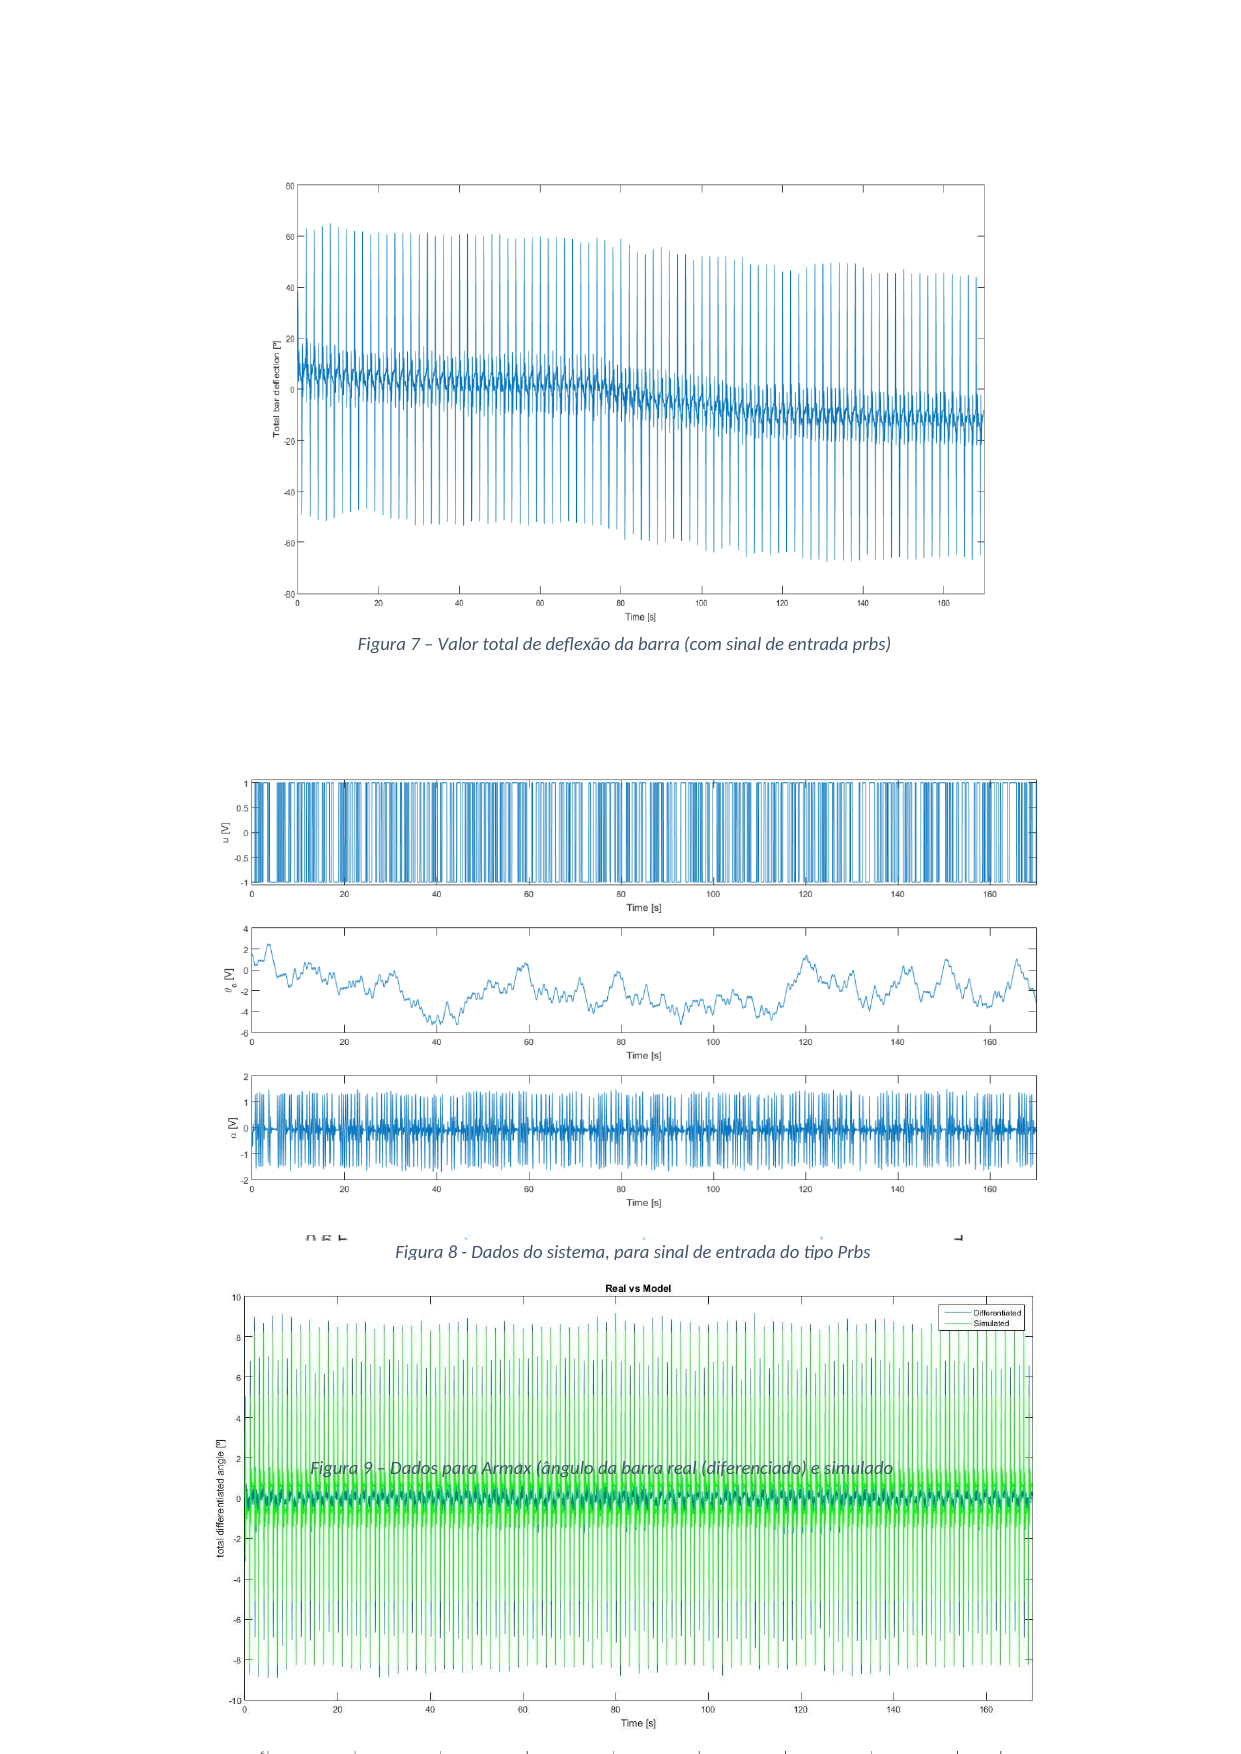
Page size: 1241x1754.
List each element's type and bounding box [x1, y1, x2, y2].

picture [184, 148, 1065, 631]
picture [122, 745, 1128, 1240]
picture [112, 1260, 1125, 1754]
